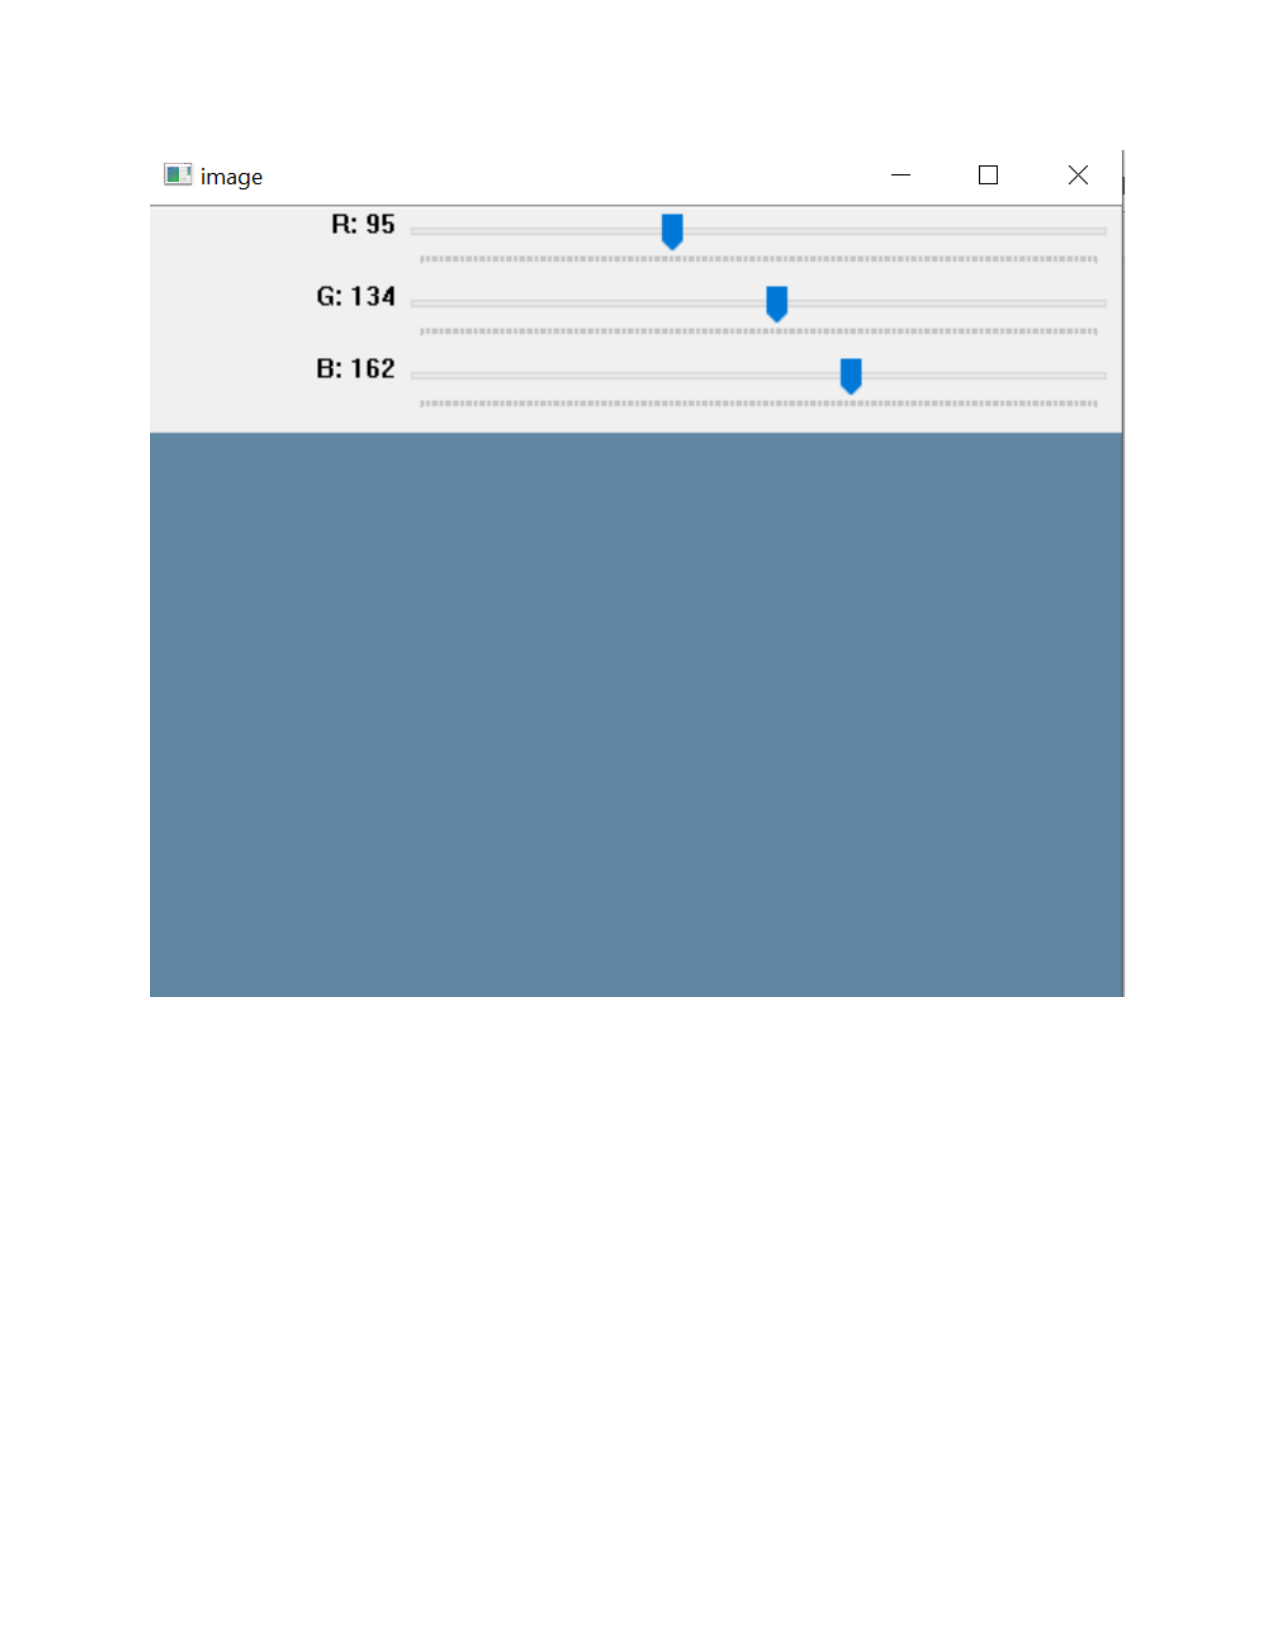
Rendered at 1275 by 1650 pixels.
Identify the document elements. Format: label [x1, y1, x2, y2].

picture [150, 150, 1125, 997]
